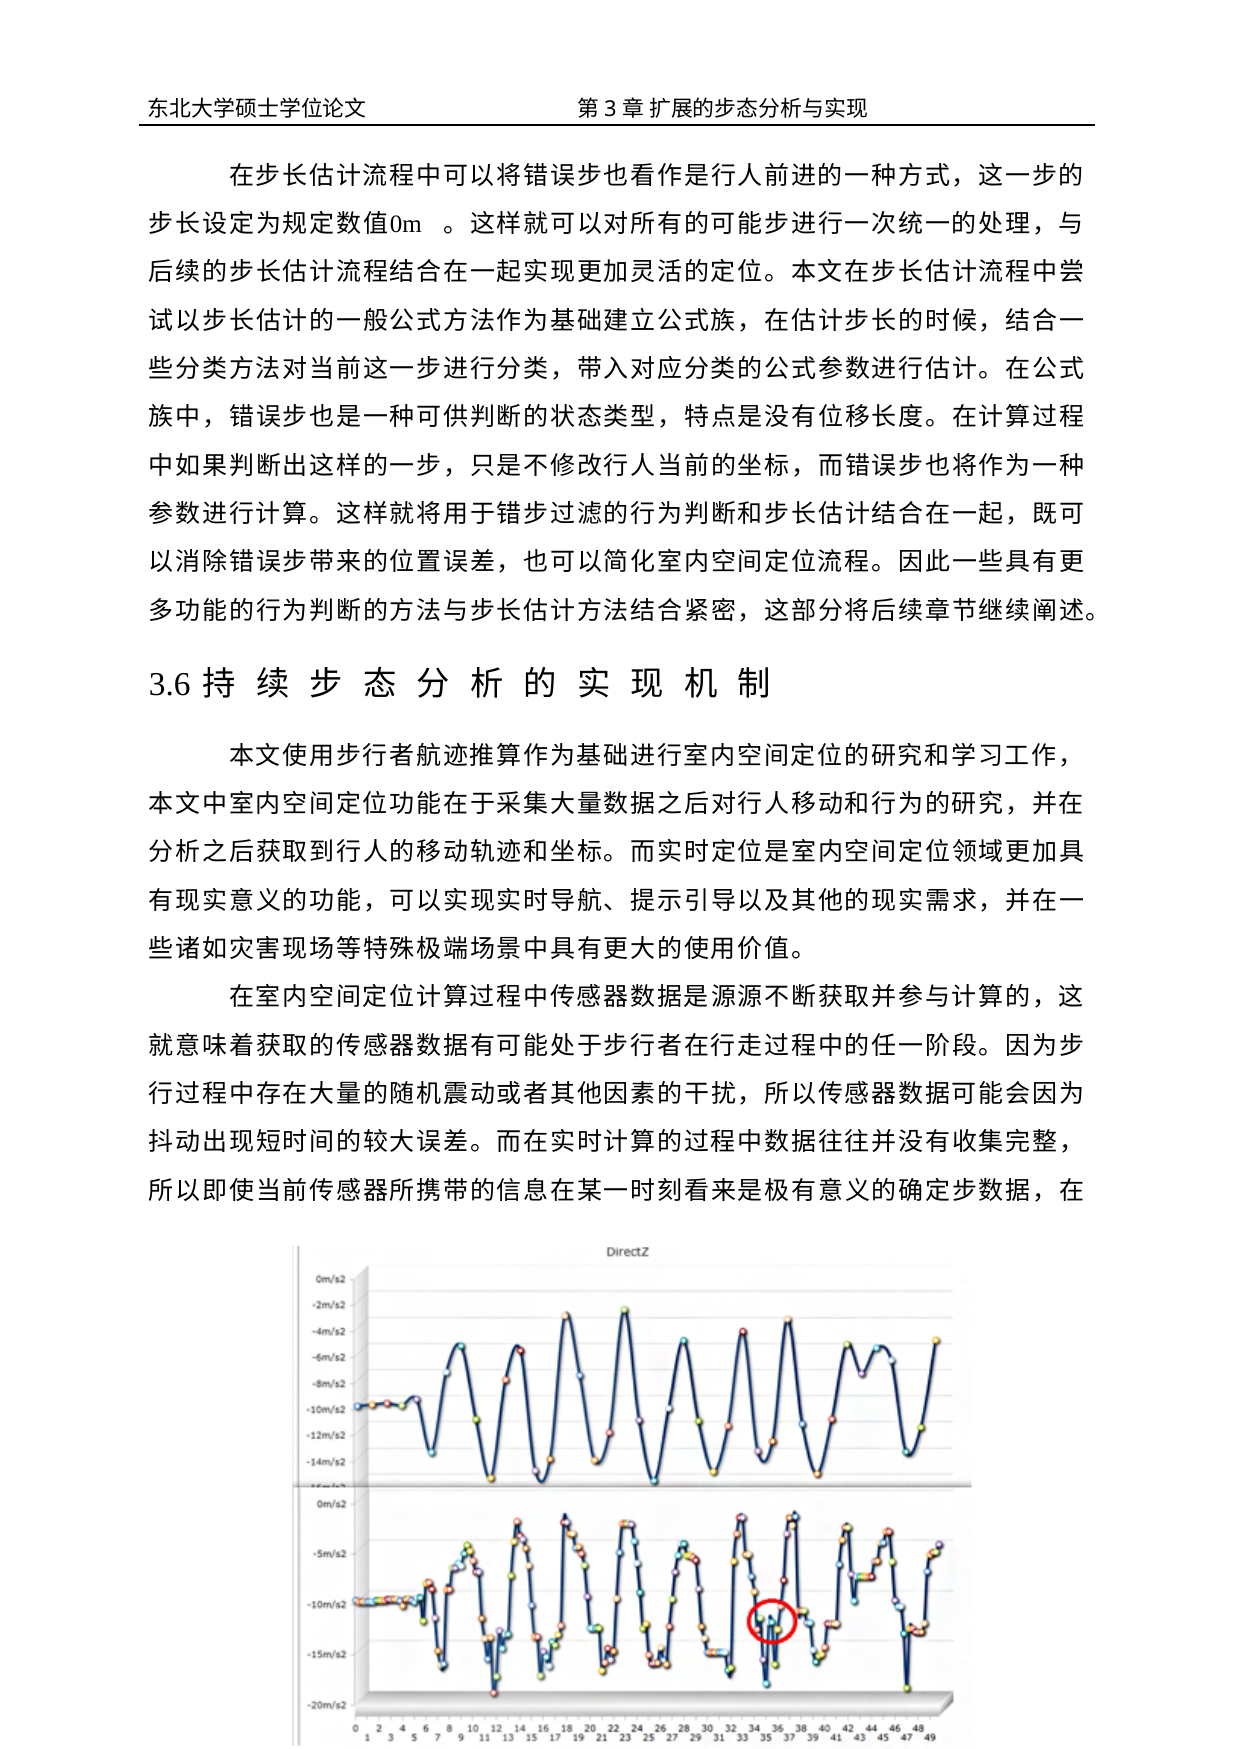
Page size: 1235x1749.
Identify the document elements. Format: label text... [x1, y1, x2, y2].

text 在室内空间定位计算过程中传感器数据是源源不断获取并参与计算的，这就意味着获取的传感器数据有可能处于步行者在行走过程中的任一阶段。因为步行过程中存在大量的随机震动或者其他因素的干扰，所以传感器数据可能会因为抖动出现短时间的较大误差。而在实时计算的过程中数据往往并没有收集完整，所以即使当前传感器所携带的信息在某一时刻看来是极有意义的确定步数据，在后续的计算中也有可能会因为后续数据携带更加重要或者的信息而被取缔。如图3.10所示，在数据不完整的情况下对传感器数据进行步态分析会得到错误的可能步下标信息，这很可能导致步态分析流程得到多余的一步，并且导致步长估计、方向判定和其他计算流程使用错误的数据进行计算，从而产生定位误差。在实时定位的实践过程中，应尽可能减少这类定位误差的累积。 [149, 971, 1086, 1212]
subtitle 持续步态分析的实现机制 [149, 657, 1086, 705]
text 本文使用步行者航迹推算作为基础进行室内空间定位的研究和学习工作，本文中室内空间定位功能在于采集大量数据之后对行人移动和行为的研究，并在分析之后获取到行人的移动轨迹和坐标。而实时定位是室内空间定位领域更加具有现实意义的功能，可以实现实时导航、提示引导以及其他的现实需求，并在一些诸如灾害现场等特殊极端场景中具有更大的使用价值。 [149, 729, 1086, 971]
picture [292, 1246, 972, 1749]
text 在步长估计流程中可以将错误步也看作是行人前进的一种方式，这一步的步长设定为规定数值0m。这样就可以对所有的可能步进行一次统一的处理，与后续的步长估计流程结合在一起实现更加灵活的定位。本文在步长估计流程中尝试以步长估计的一般公式方法作为基础建立公式族，在估计步长的时候，结合一些分类方法对当前这一步进行分类，带入对应分类的公式参数进行估计。在公式族中，错误步也是一种可供判断的状态类型，特点是没有位移长度。在计算过程中如果判断出这样的一步，只是不修改行人当前的坐标，而错误步也将作为一种参数进行计算。这样就将用于错步过滤的行为判断和步长估计结合在一起，既可以消除错误步带来的位置误差，也可以简化室内空间定位流程。因此一些具有更多功能的行为判断的方法与步长估计方法结合紧密，这部分将后续章节继续阐述。 [149, 149, 1086, 632]
